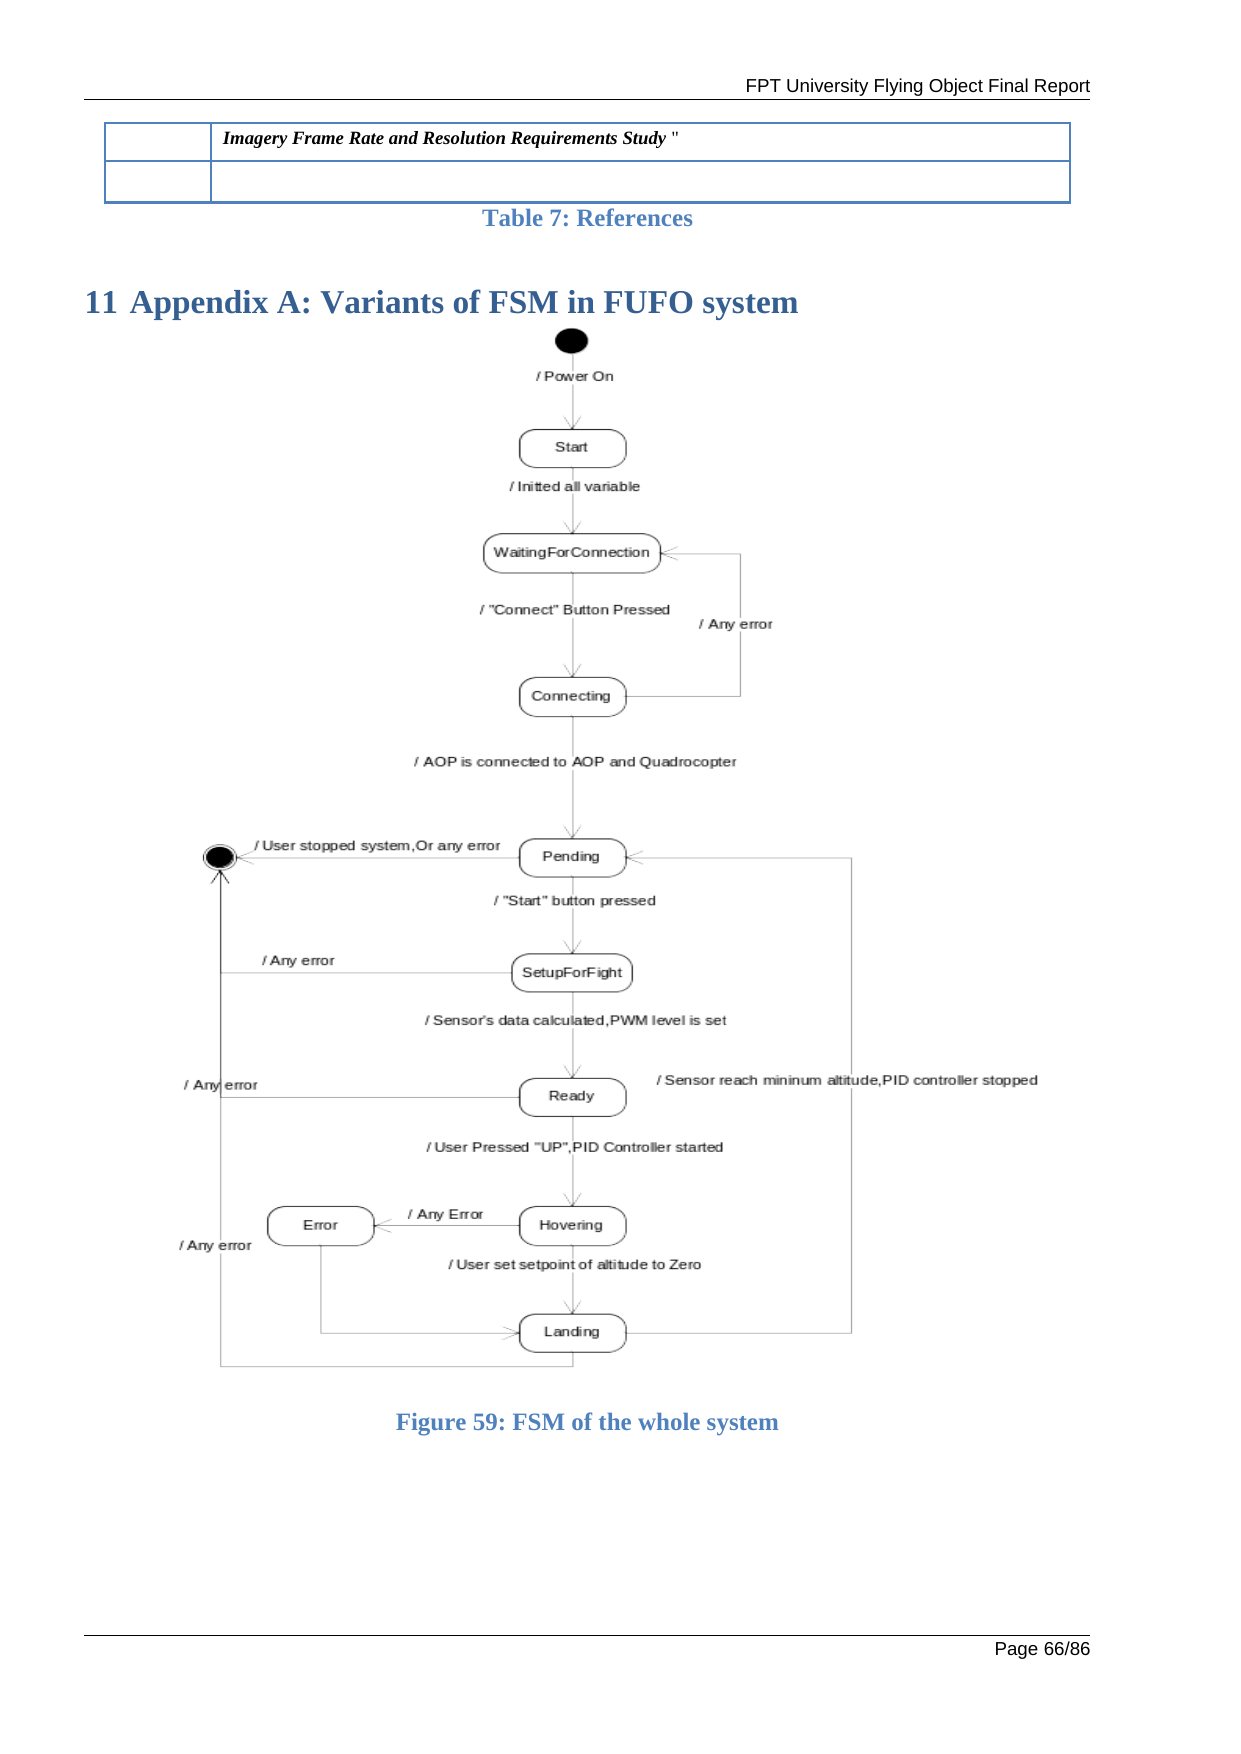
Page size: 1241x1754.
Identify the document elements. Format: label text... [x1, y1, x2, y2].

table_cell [212, 124, 1069, 160]
table_cell [212, 162, 1069, 201]
table_cell [21] [106, 124, 210, 160]
table_cell [106, 162, 210, 201]
subtitle Appendix A: Variants of FSM in FUFO system [84, 282, 1090, 321]
